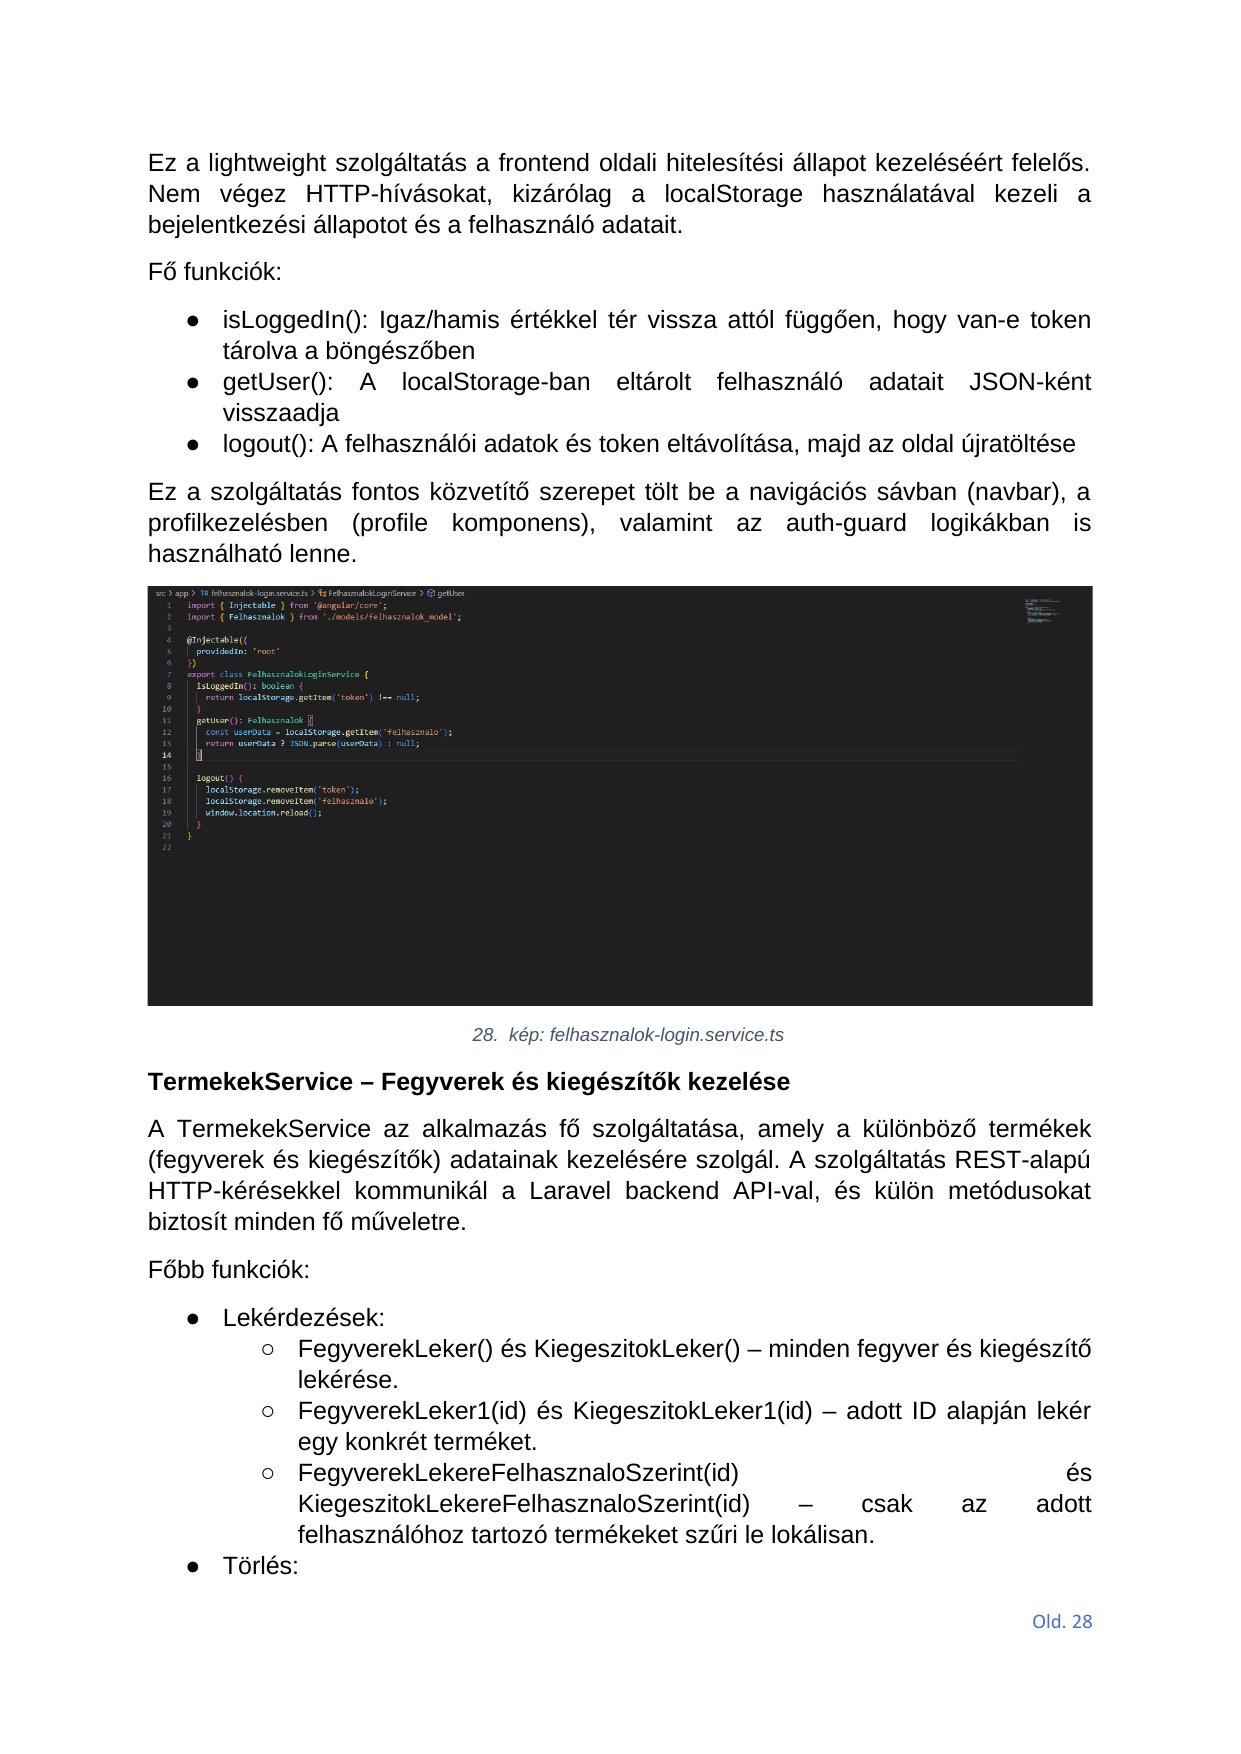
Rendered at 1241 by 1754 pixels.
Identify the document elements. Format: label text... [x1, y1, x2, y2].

picture [147, 586, 1093, 1006]
text Főbb funkciók: [148, 1255, 1093, 1284]
list Törlés: [185, 1551, 1093, 1580]
text TermekekService – Fegyverek és kiegészítők kezelése [148, 1066, 1093, 1095]
list Lekérdezések: [185, 1303, 1093, 1331]
list logout(): A felhasználói adatok és token eltávolítása, majd az oldal újratöltése [185, 429, 1093, 458]
list FegyverekLeker1(id) és KiegeszitokLeker1(id) – adott ID alapján lekér egy konkrét terméket. [260, 1396, 1093, 1456]
list FegyverekLekereFelhasznaloSzerint(id) és KiegeszitokLekereFelhasznaloSzerint(id) – csak az adott felhasználóhoz tartozó termékeket szűri le lokálisan. [260, 1458, 1093, 1549]
list isLoggedIn(): Igaz/hamis értékkel tér vissza attól függően, hogy van-e token tárolva a böngészőben [185, 305, 1093, 365]
text Fő funkciók: [148, 257, 1093, 286]
list getUser(): A localStorage-ban eltárolt felhasználó adatait JSON-ként visszaadja [185, 367, 1093, 427]
text Ez a szolgáltatás fontos közvetítő szerepet tölt be a navigációs sávban (navbar), a profilkezelésben (profile komponens), valamint az auth-guard logikákban is használható lenne. [148, 477, 1093, 568]
text Ez a lightweight szolgáltatás a frontend oldali hitelesítési állapot kezeléséért felelős. Nem végez HTTP-hívásokat, kizárólag a localStorage használatával kezeli a bejelentkezési állapotot és a felhasználó adatait. [148, 148, 1093, 238]
list FegyverekLeker() és KiegeszitokLeker() – minden fegyver és kiegészítő lekérése. [260, 1334, 1093, 1393]
text 28. kép: felhasznalok-login.service.ts [148, 1024, 1093, 1046]
text A TermekekService az alkalmazás fő szolgáltatása, amely a különböző termékek (fegyverek és kiegészítők) adatainak kezelésére szolgál. A szolgáltatás REST-alapú HTTP-kérésekkel kommunikál a Laravel backend API-val, és külön metódusokat biztosít minden fő műveletre. [148, 1114, 1093, 1236]
